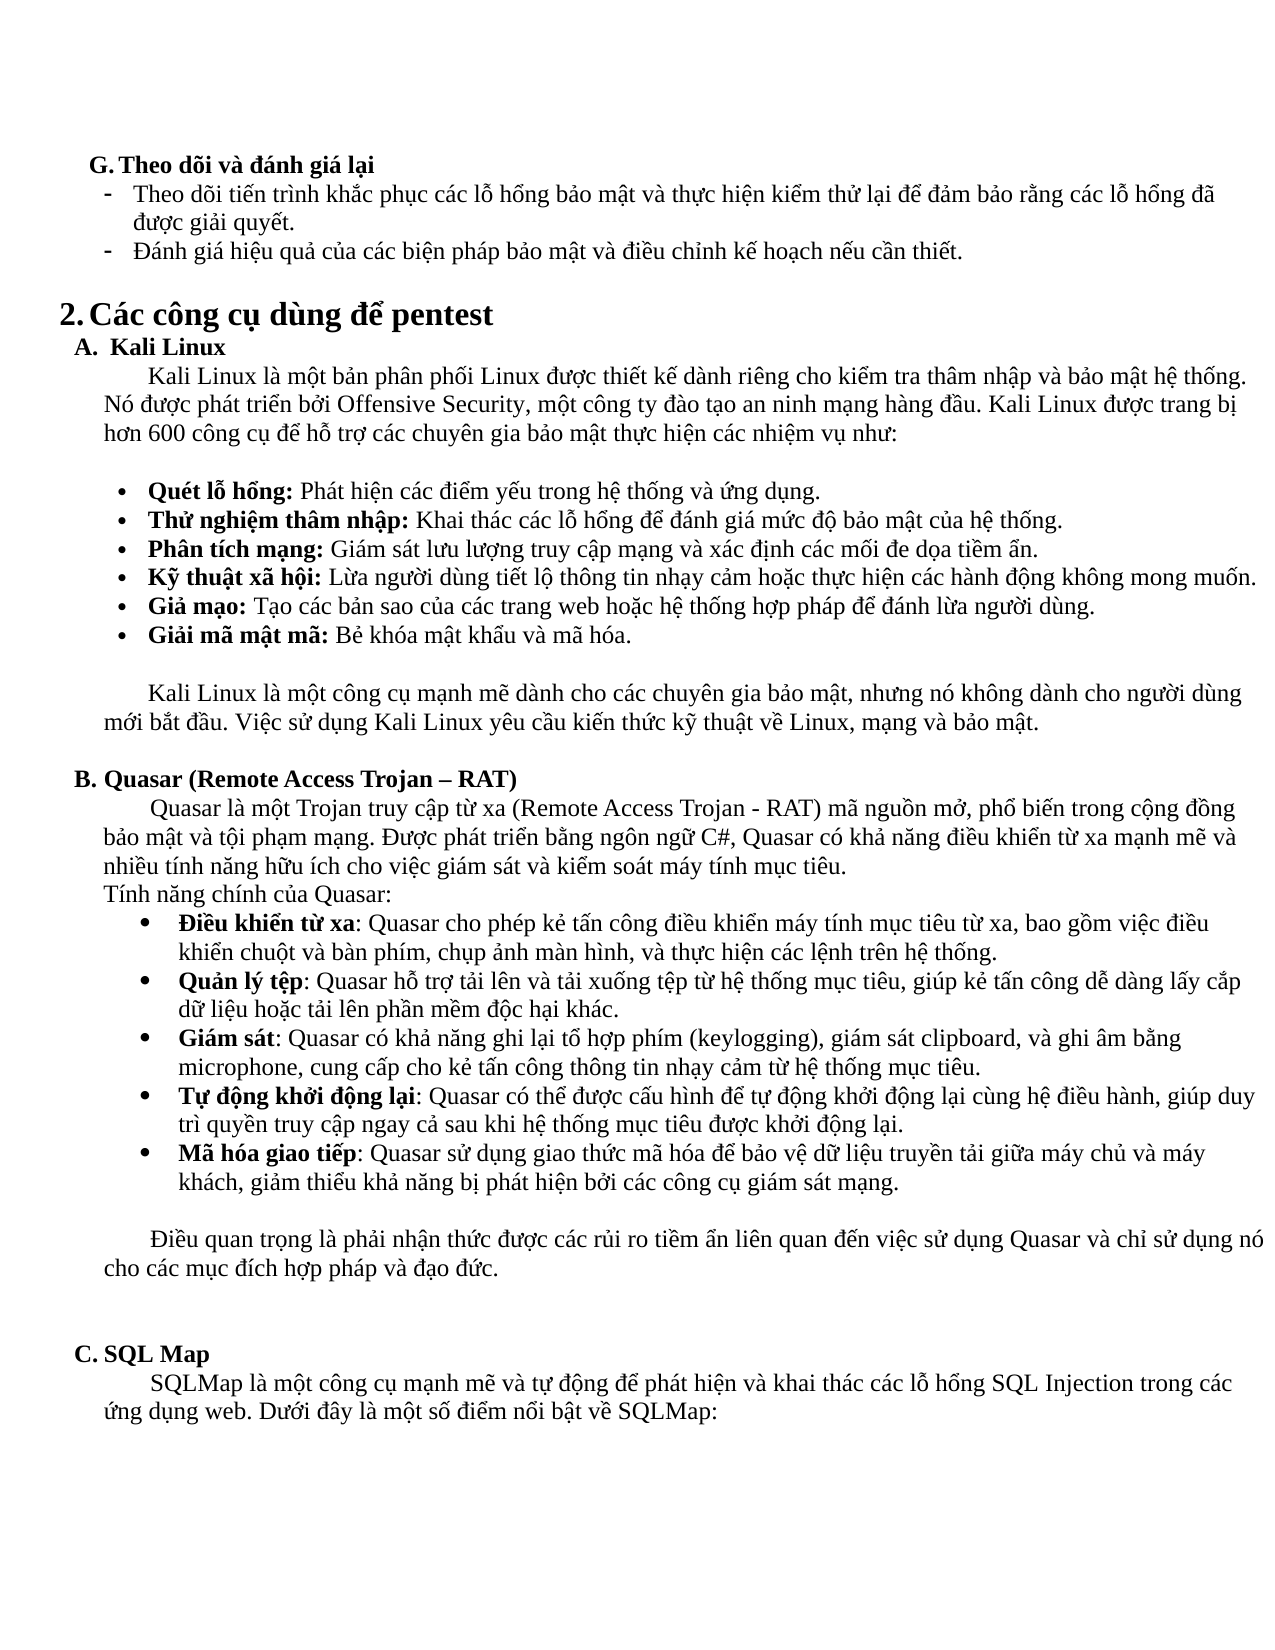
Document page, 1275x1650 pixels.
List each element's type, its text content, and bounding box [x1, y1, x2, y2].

list Kali Linux là một bản phân phối Linux được thiết kế dành riêng cho kiểm tra thâm nhập và bảo mật hệ thống. Nó được phát triển bởi Offensive Security, một công ty đào tạo an ninh mạng hàng đầu. Kali Linux được trang bị hơn 600 công cụ để hỗ trợ các chuyên gia bảo mật thực hiện các nhiệm vụ như: [89, 361, 1270, 447]
list Tính năng chính của Quasar: [103, 879, 1270, 908]
list Theo dõi và đánh giá lại [89, 150, 1270, 179]
list SQL Map [74, 1339, 1270, 1368]
list Theo dõi tiến trình khắc phục các lỗ hổng bảo mật và thực hiện kiểm thử lại để đảm bảo rằng các lỗ hổng đã được giải quyết. [103, 179, 1270, 236]
list Quét lỗ hổng: Phát hiện các điểm yếu trong hệ thống và ứng dụng. [118, 476, 1270, 505]
list Tự động khởi động lại: Quasar có thể được cấu hình để tự động khởi động lại cùng hệ điều hành, giúp duy trì quyền truy cập ngay cả sau khi hệ thống mục tiêu được khởi động lại. [141, 1081, 1270, 1138]
list Quasar (Remote Access Trojan – RAT) [74, 764, 1270, 793]
list Kali Linux [74, 332, 1270, 361]
list Đánh giá hiệu quả của các biện pháp bảo mật và điều chỉnh kế hoạch nếu cần thiết. [103, 236, 1270, 265]
list SQLMap là một công cụ mạnh mẽ và tự động để phát hiện và khai thác các lỗ hổng SQL Injection trong các ứng dụng web. Dưới đây là một số điểm nổi bật về SQLMap: [89, 1368, 1270, 1425]
text Kali Linux là một công cụ mạnh mẽ dành cho các chuyên gia bảo mật, nhưng nó không dành cho người dùng mới bắt đầu. Việc sử dụng Kali Linux yêu cầu kiến thức kỹ thuật về Linux, mạng và bảo mật. [89, 678, 1270, 735]
list Phân tích mạng: Giám sát lưu lượng truy cập mạng và xác định các mối đe dọa tiềm ẩn. [118, 534, 1270, 562]
list Giả mạo: Tạo các bản sao của các trang web hoặc hệ thống hợp pháp để đánh lừa người dùng. [118, 591, 1270, 620]
list Giải mã mật mã: Bẻ khóa mật khẩu và mã hóa. [118, 620, 1270, 649]
list Kỹ thuật xã hội: Lừa người dùng tiết lộ thông tin nhạy cảm hoặc thực hiện các hành động không mong muốn. [118, 562, 1270, 591]
list Giám sát: Quasar có khả năng ghi lại tổ hợp phím (keylogging), giám sát clipboard, và ghi âm bằng microphone, cung cấp cho kẻ tấn công thông tin nhạy cảm từ hệ thống mục tiêu. [141, 1023, 1270, 1081]
list Quản lý tệp: Quasar hỗ trợ tải lên và tải xuống tệp từ hệ thống mục tiêu, giúp kẻ tấn công dễ dàng lấy cắp dữ liệu hoặc tải lên phần mềm độc hại khác. [141, 966, 1270, 1023]
list Mã hóa giao tiếp: Quasar sử dụng giao thức mã hóa để bảo vệ dữ liệu truyền tải giữa máy chủ và máy khách, giảm thiểu khả năng bị phát hiện bởi các công cụ giám sát mạng. [141, 1138, 1270, 1196]
list Điều quan trọng là phải nhận thức được các rủi ro tiềm ẩn liên quan đến việc sử dụng Quasar và chỉ sử dụng nó cho các mục đích hợp pháp và đạo đức. [89, 1224, 1270, 1281]
list Điều khiển từ xa: Quasar cho phép kẻ tấn công điều khiển máy tính mục tiêu từ xa, bao gồm việc điều khiển chuột và bàn phím, chụp ảnh màn hình, và thực hiện các lệnh trên hệ thống. [141, 908, 1270, 966]
list Các công cụ dùng để pentest [59, 294, 1270, 332]
list Thử nghiệm thâm nhập: Khai thác các lỗ hổng để đánh giá mức độ bảo mật của hệ thống. [118, 505, 1270, 534]
list Quasar là một Trojan truy cập từ xa (Remote Access Trojan - RAT) mã nguồn mở, phổ biến trong cộng đồng bảo mật và tội phạm mạng. Được phát triển bằng ngôn ngữ C#, Quasar có khả năng điều khiển từ xa mạnh mẽ và nhiều tính năng hữu ích cho việc giám sát và kiểm soát máy tính mục tiêu. [103, 793, 1270, 879]
